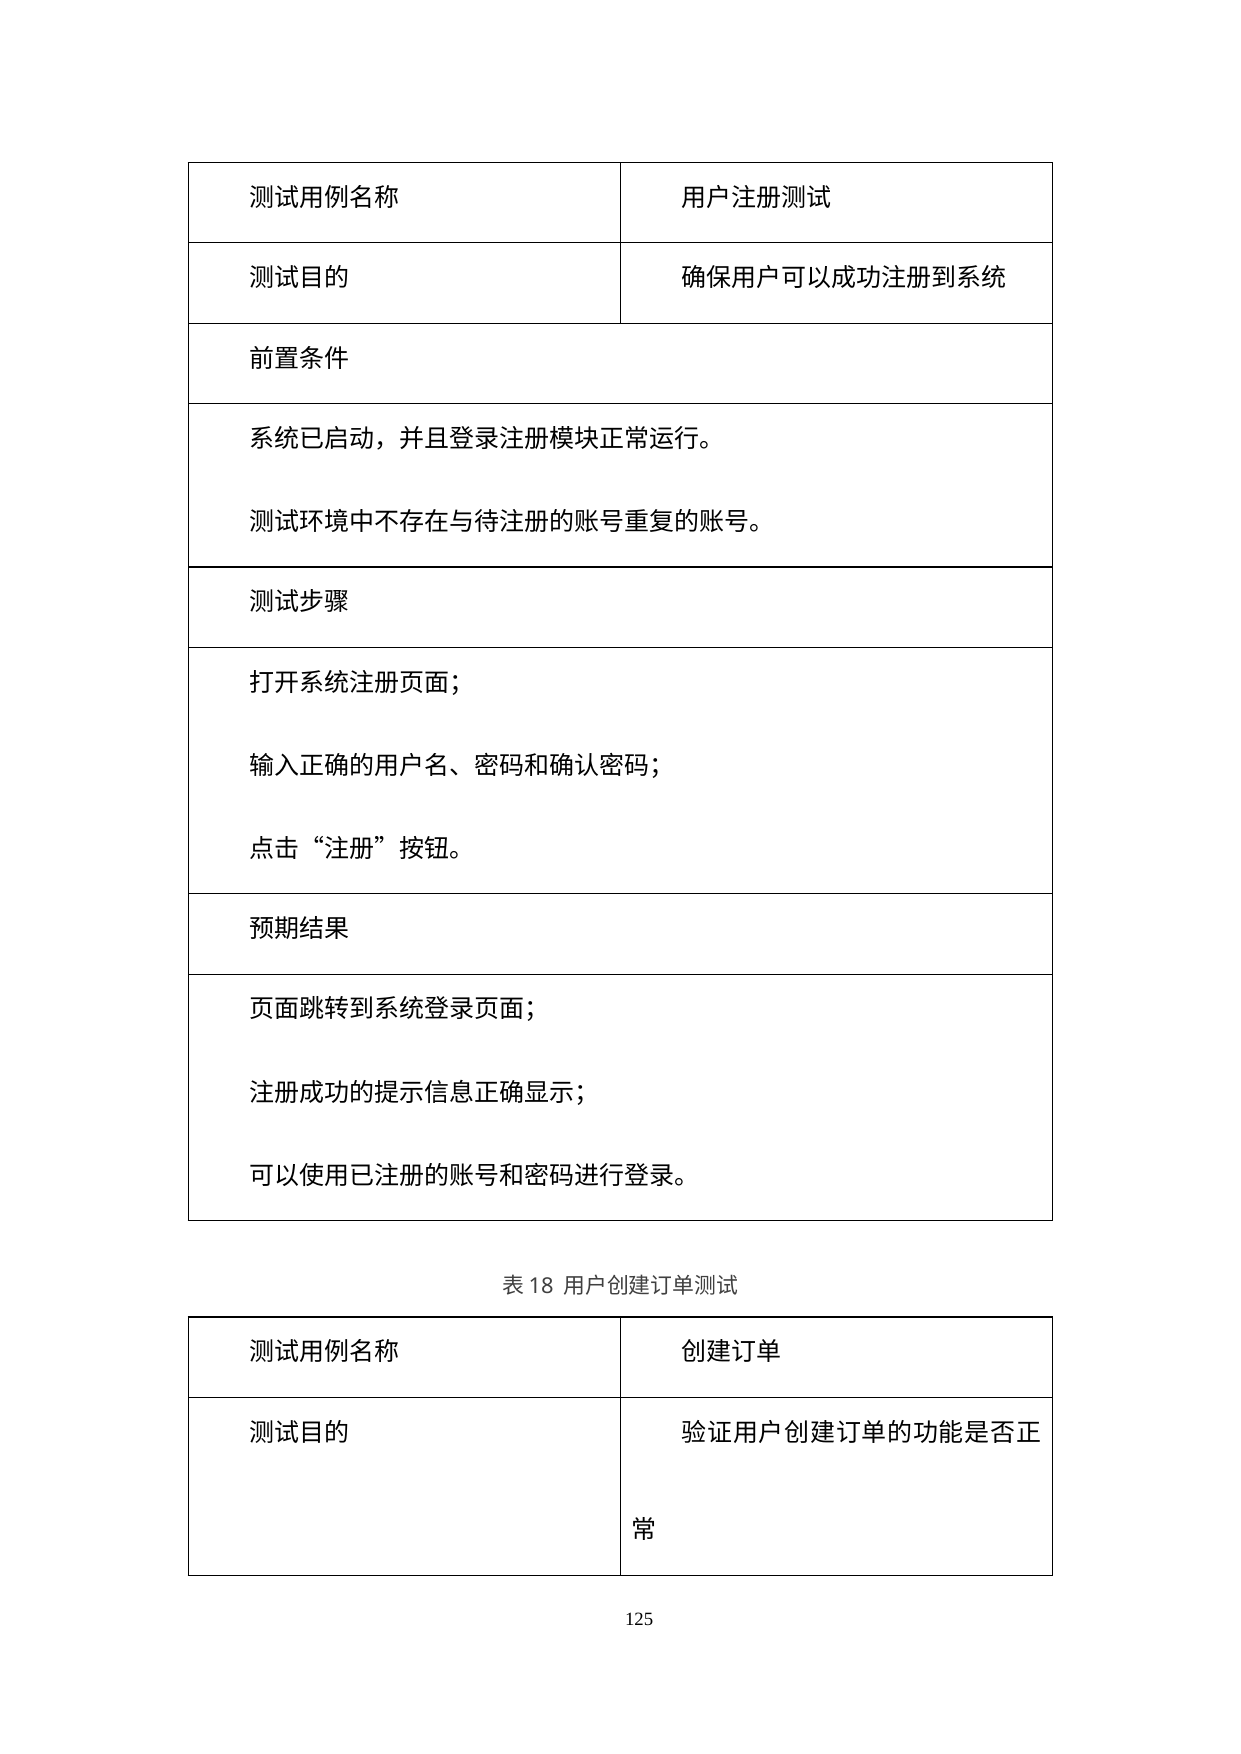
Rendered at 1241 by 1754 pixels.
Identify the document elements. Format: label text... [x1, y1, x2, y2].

table_cell 测试目的 [189, 243, 620, 323]
table_cell 前置条件 [189, 324, 1052, 403]
text 表18 用户创建订单测试 [187, 1268, 1053, 1301]
table_header 测试用例名称 [189, 1318, 620, 1397]
table_cell 预期结果 [189, 894, 1052, 973]
table_cell 测试步骤 [189, 568, 1052, 647]
table_header 创建订单 [621, 1318, 1052, 1397]
table_cell 确保用户可以成功注册到系统 [621, 243, 1052, 323]
table_cell 页面跳转到系统登录页面； 注册成功的提示信息正确显示； 可以使用已注册的账号和密码进行登录。 [189, 975, 1052, 1220]
table_header 测试用例名称 [189, 163, 620, 242]
table_cell 测试目的 [189, 1398, 620, 1574]
table_cell 验证用户创建订单的功能是否正常 [621, 1398, 1052, 1574]
table_cell 系统已启动，并且登录注册模块正常运行。 测试环境中不存在与待注册的账号重复的账号。 [189, 404, 1052, 566]
table_cell 打开系统注册页面； 输入正确的用户名、密码和确认密码； 点击“注册”按钮。 [189, 648, 1052, 893]
table_header 用户注册测试 [621, 163, 1052, 242]
